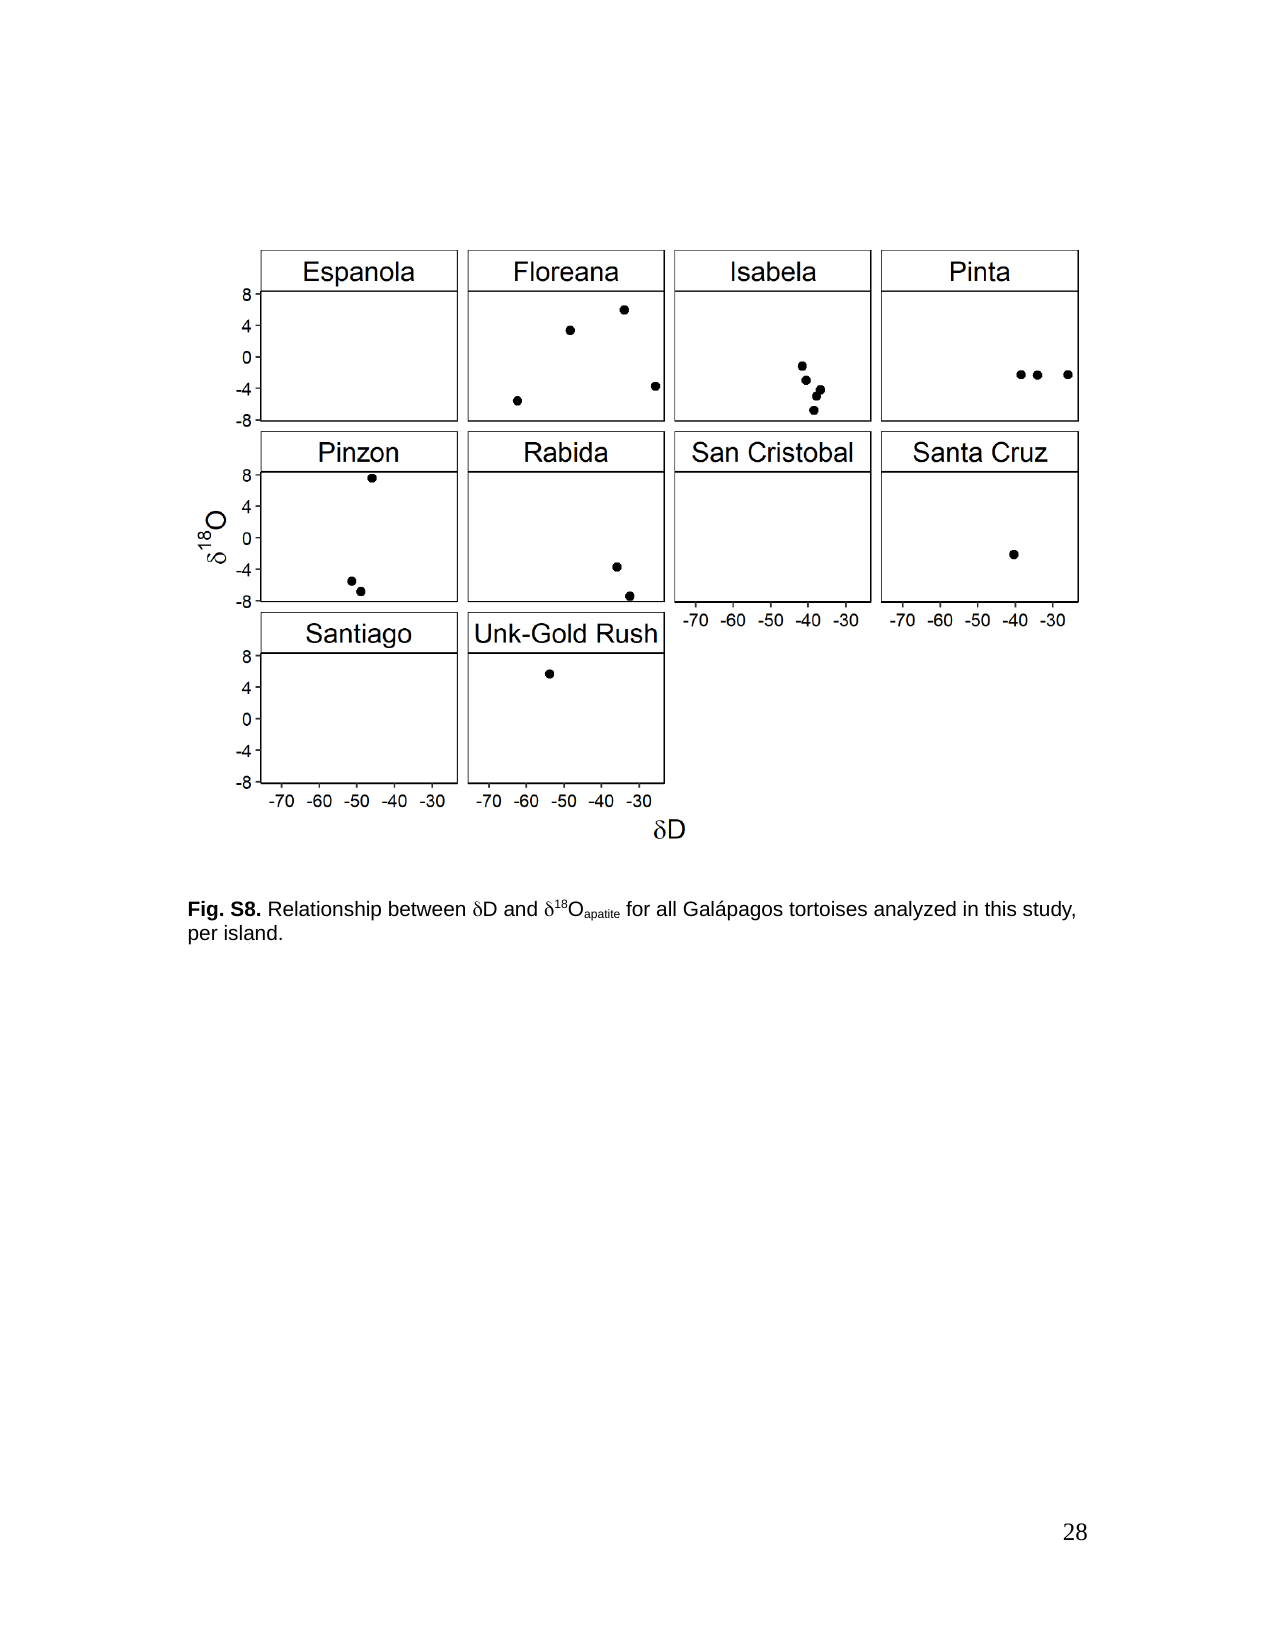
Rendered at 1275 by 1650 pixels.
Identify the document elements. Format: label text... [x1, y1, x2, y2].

picture [187, 205, 1088, 849]
subtitle Fig. S8. Relationship between D and 18Oapatite for all Galápagos tortoises analyzed in this study, per island. [187, 897, 1087, 945]
